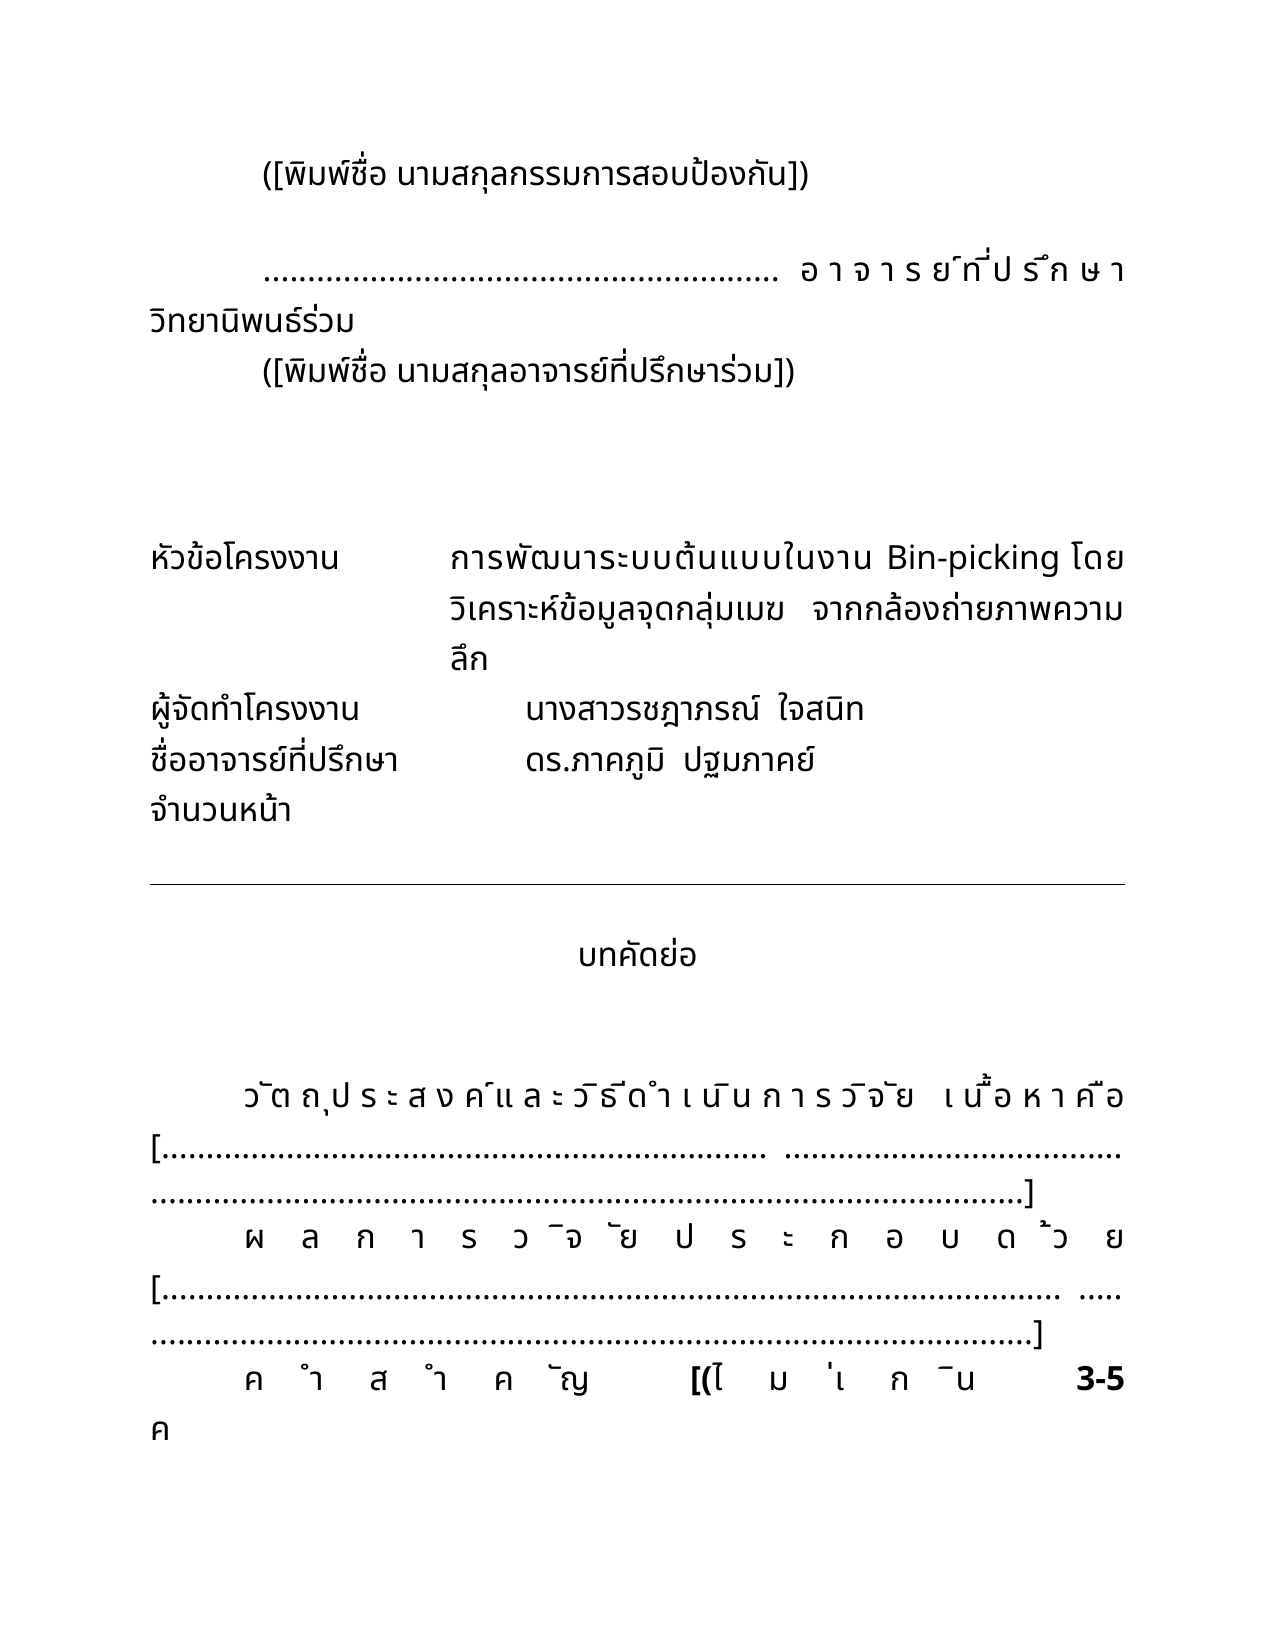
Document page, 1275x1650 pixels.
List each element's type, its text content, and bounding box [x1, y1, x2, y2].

text ([พิมพ์ชื่อ นามสกุลอาจารย์ที่ปรึกษาร่วม]) [150, 347, 1125, 398]
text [150, 1354, 1125, 1456]
text ผู้จัดทำโครงงาน นางสาวรชฎาภรณ์ ใจสนิท [150, 685, 1125, 736]
text ผลการวิจัยประกอบด้วย [..................................................................................................... ........................................................................................................] [150, 1213, 1125, 1354]
text หัวข้อโครงงาน การพัฒนาระบบต้นแบบในงาน Bin-picking โดยวิเคราะห์ข้อมูลจุดกลุ่มเมฆ จากกล้องถ่ายภาพความลึก [150, 534, 1125, 685]
text .......................................................... อาจารย์ที่ปรึกษาวิทยานิพนธ์ร่วม [150, 246, 1125, 347]
text บทคัดย่อ [150, 931, 1125, 981]
text วัตถุประสงค์และวิธีดำเนินการวิจัย เนื้อหาคือ [.................................................................... ........................................................................................................................................] [150, 1072, 1125, 1213]
text ([พิมพ์ชื่อ นามสกุลกรรมการสอบป้องกัน]) [150, 150, 1125, 201]
text ชื่ออาจารย์ที่ปรึกษา ดร.ภาคภูมิ ปฐมภาคย์ [150, 736, 1125, 786]
text จำนวนหน้า [150, 786, 1125, 837]
